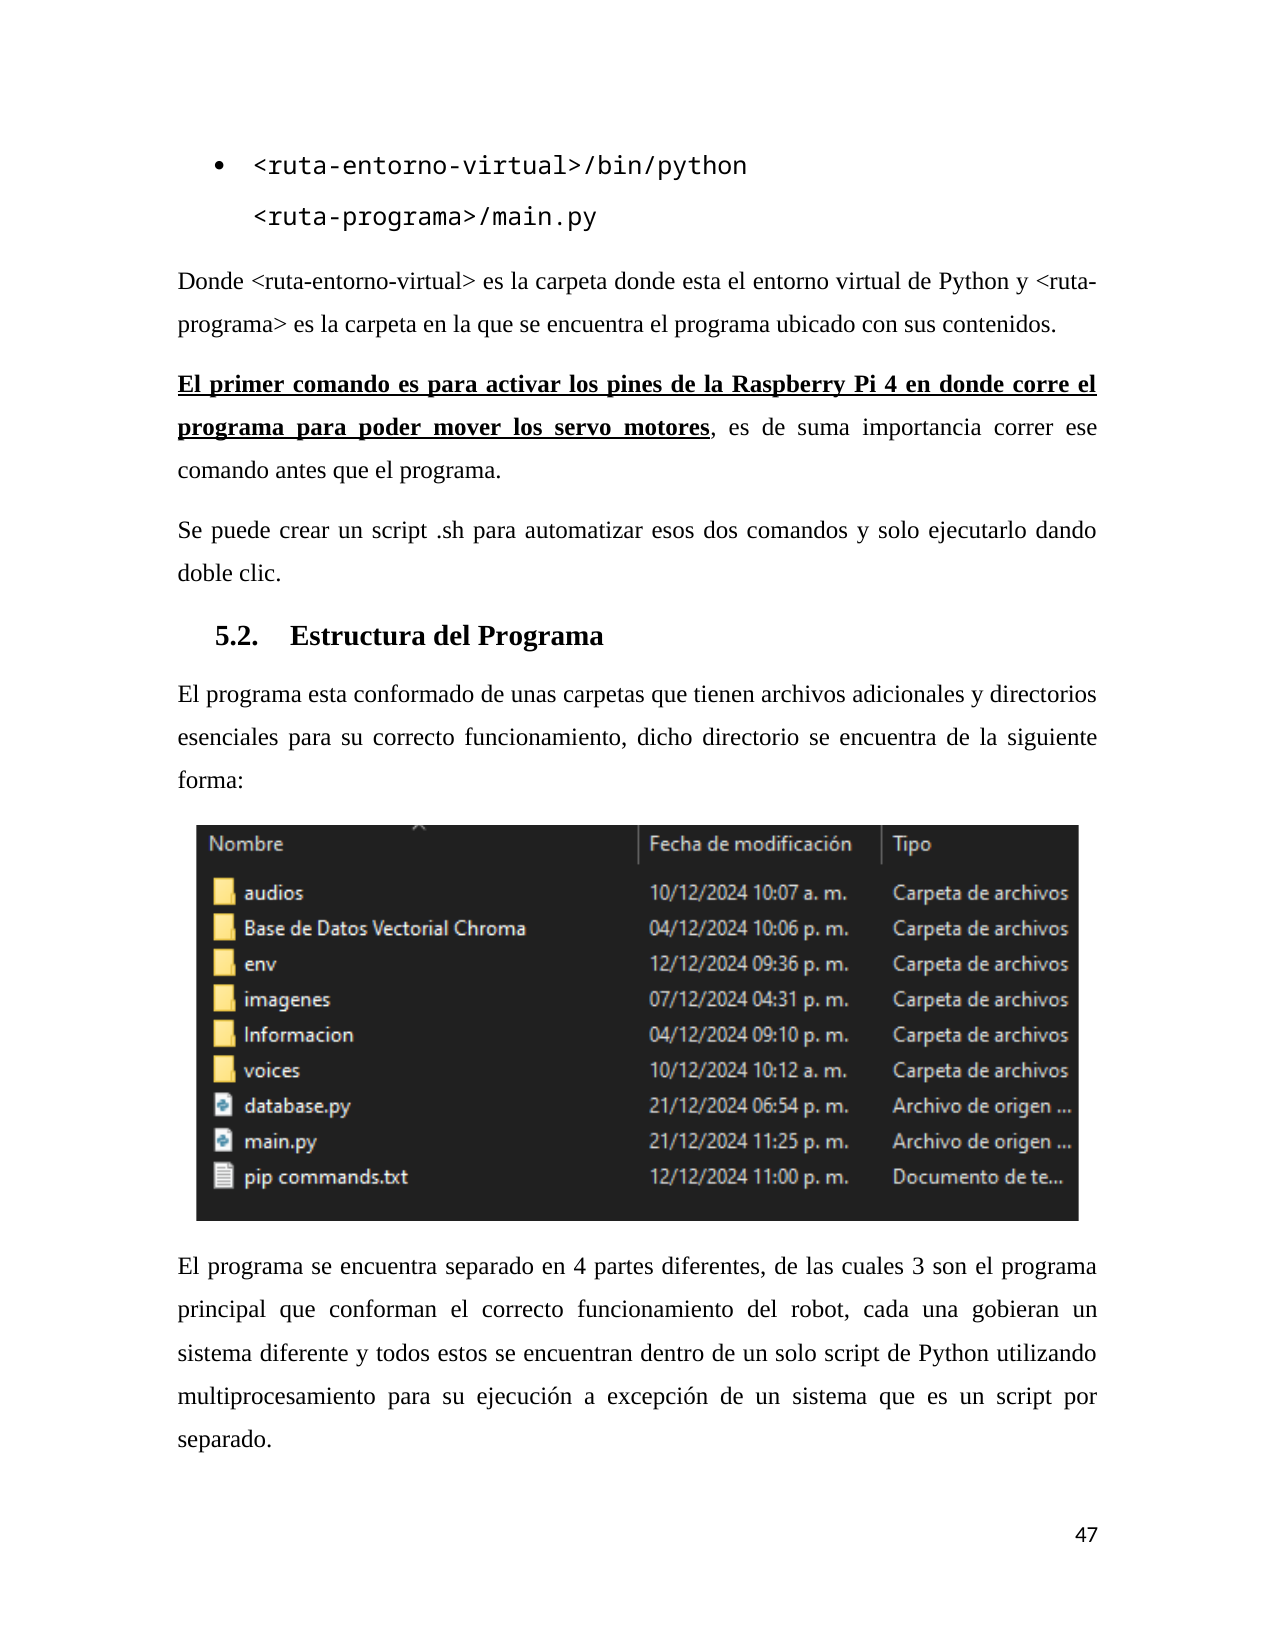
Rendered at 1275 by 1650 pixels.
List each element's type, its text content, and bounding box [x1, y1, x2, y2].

subtitle Estructura del Programa [215, 618, 1098, 652]
text Donde <ruta-entorno-virtual> es la carpeta donde esta el entorno virtual de Python y <ruta-programa> es la carpeta en la que se encuentra el programa ubicado con sus contenidos. [177, 266, 1098, 338]
picture [196, 825, 1079, 1221]
list <ruta-entorno-virtual>/bin/python <ruta-programa>/main.py [215, 148, 1098, 233]
text Se puede crear un script .sh para automatizar esos dos comandos y solo ejecutarlo dando doble clic. [177, 515, 1098, 587]
text El primer comando es para activar los pines de la Raspberry Pi 4 en donde corre el programa para poder mover los servo motores, es de suma importancia correr ese comando antes que el programa. [177, 369, 1098, 484]
text El programa esta conformado de unas carpetas que tienen archivos adicionales y directorios esenciales para su correcto funcionamiento, dicho directorio se encuentra de la siguiente forma: [177, 679, 1098, 794]
text El programa se encuentra separado en 4 partes diferentes, de las cuales 3 son el programa principal que conforman el correcto funcionamiento del robot, cada una gobieran un sistema diferente y todos estos se encuentran dentro de un solo script de Python utilizando multiprocesamiento para su ejecución a excepción de un sistema que es un script por separado. [177, 1251, 1098, 1453]
